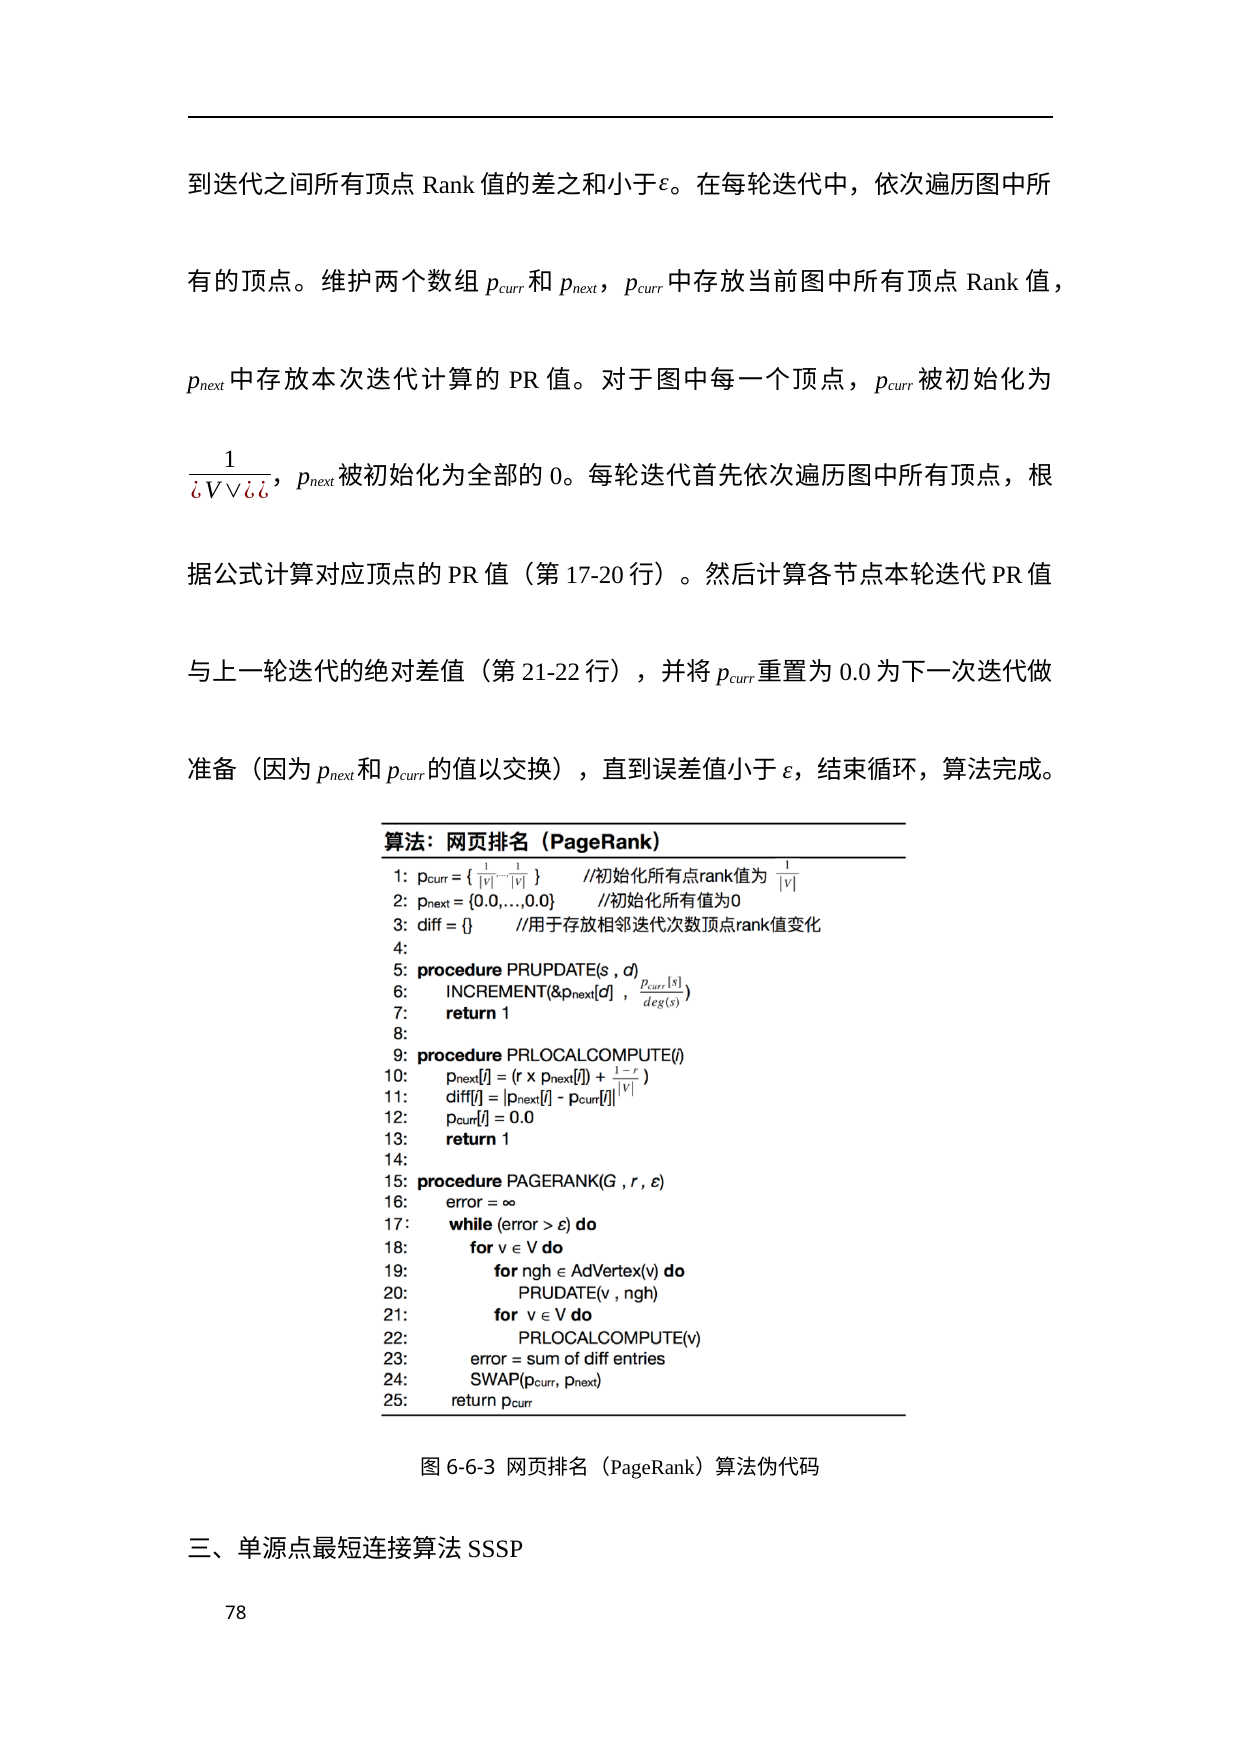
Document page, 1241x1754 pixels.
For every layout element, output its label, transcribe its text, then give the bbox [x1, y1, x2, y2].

picture [377, 818, 913, 1420]
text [187, 150, 1053, 800]
text 三、单源点最短连接算法SSSP [187, 1514, 1053, 1579]
text 图 6-6-3 网页排名（PageRank）算法伪代码 [187, 1449, 1053, 1481]
